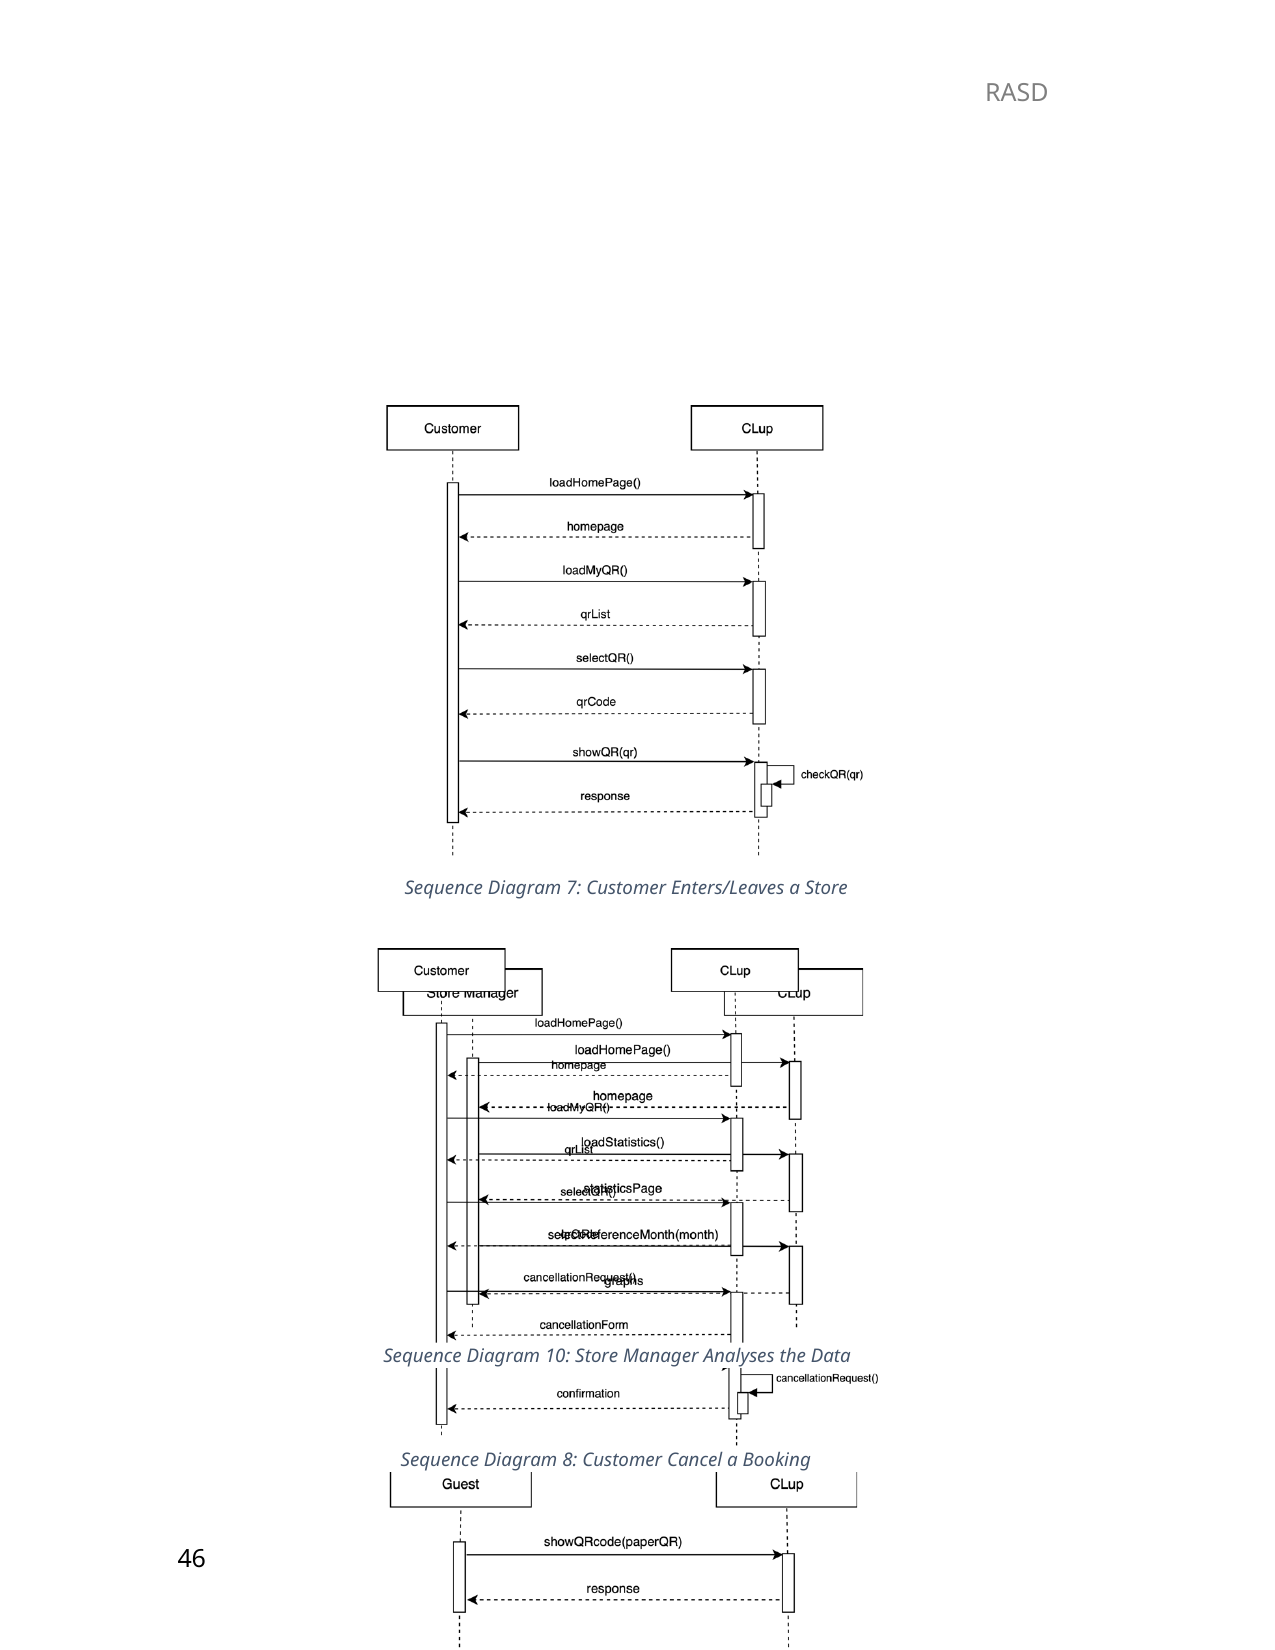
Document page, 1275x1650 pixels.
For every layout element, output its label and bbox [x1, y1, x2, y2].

picture [377, 948, 886, 1342]
picture [389, 1472, 858, 1650]
picture [386, 405, 871, 858]
picture [377, 1368, 886, 1446]
